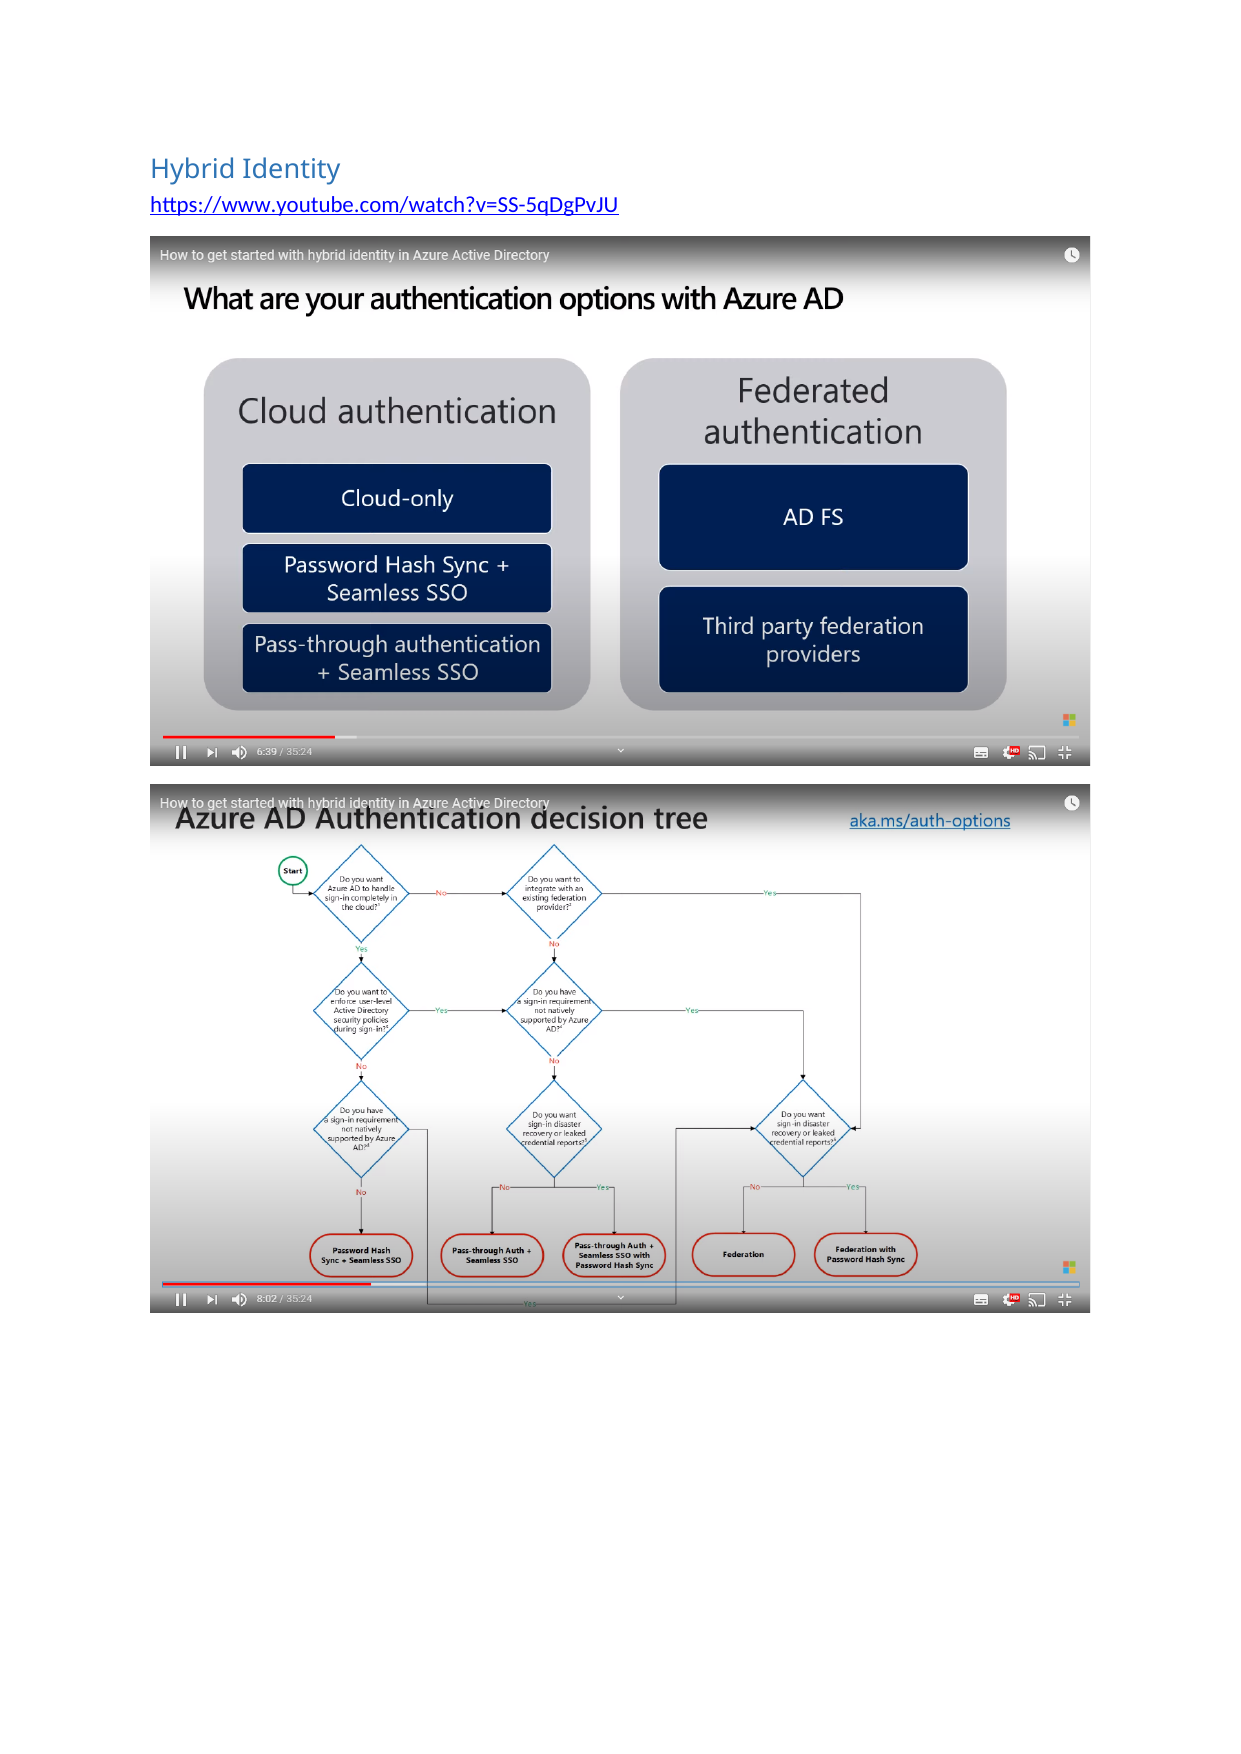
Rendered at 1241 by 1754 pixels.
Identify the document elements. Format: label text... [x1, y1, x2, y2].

text https://www.youtube.com/watch?v=SS-5qDgPvJU [150, 190, 1090, 218]
picture [150, 236, 1091, 766]
picture [150, 784, 1091, 1313]
subtitle Hybrid Identity [150, 150, 1090, 187]
